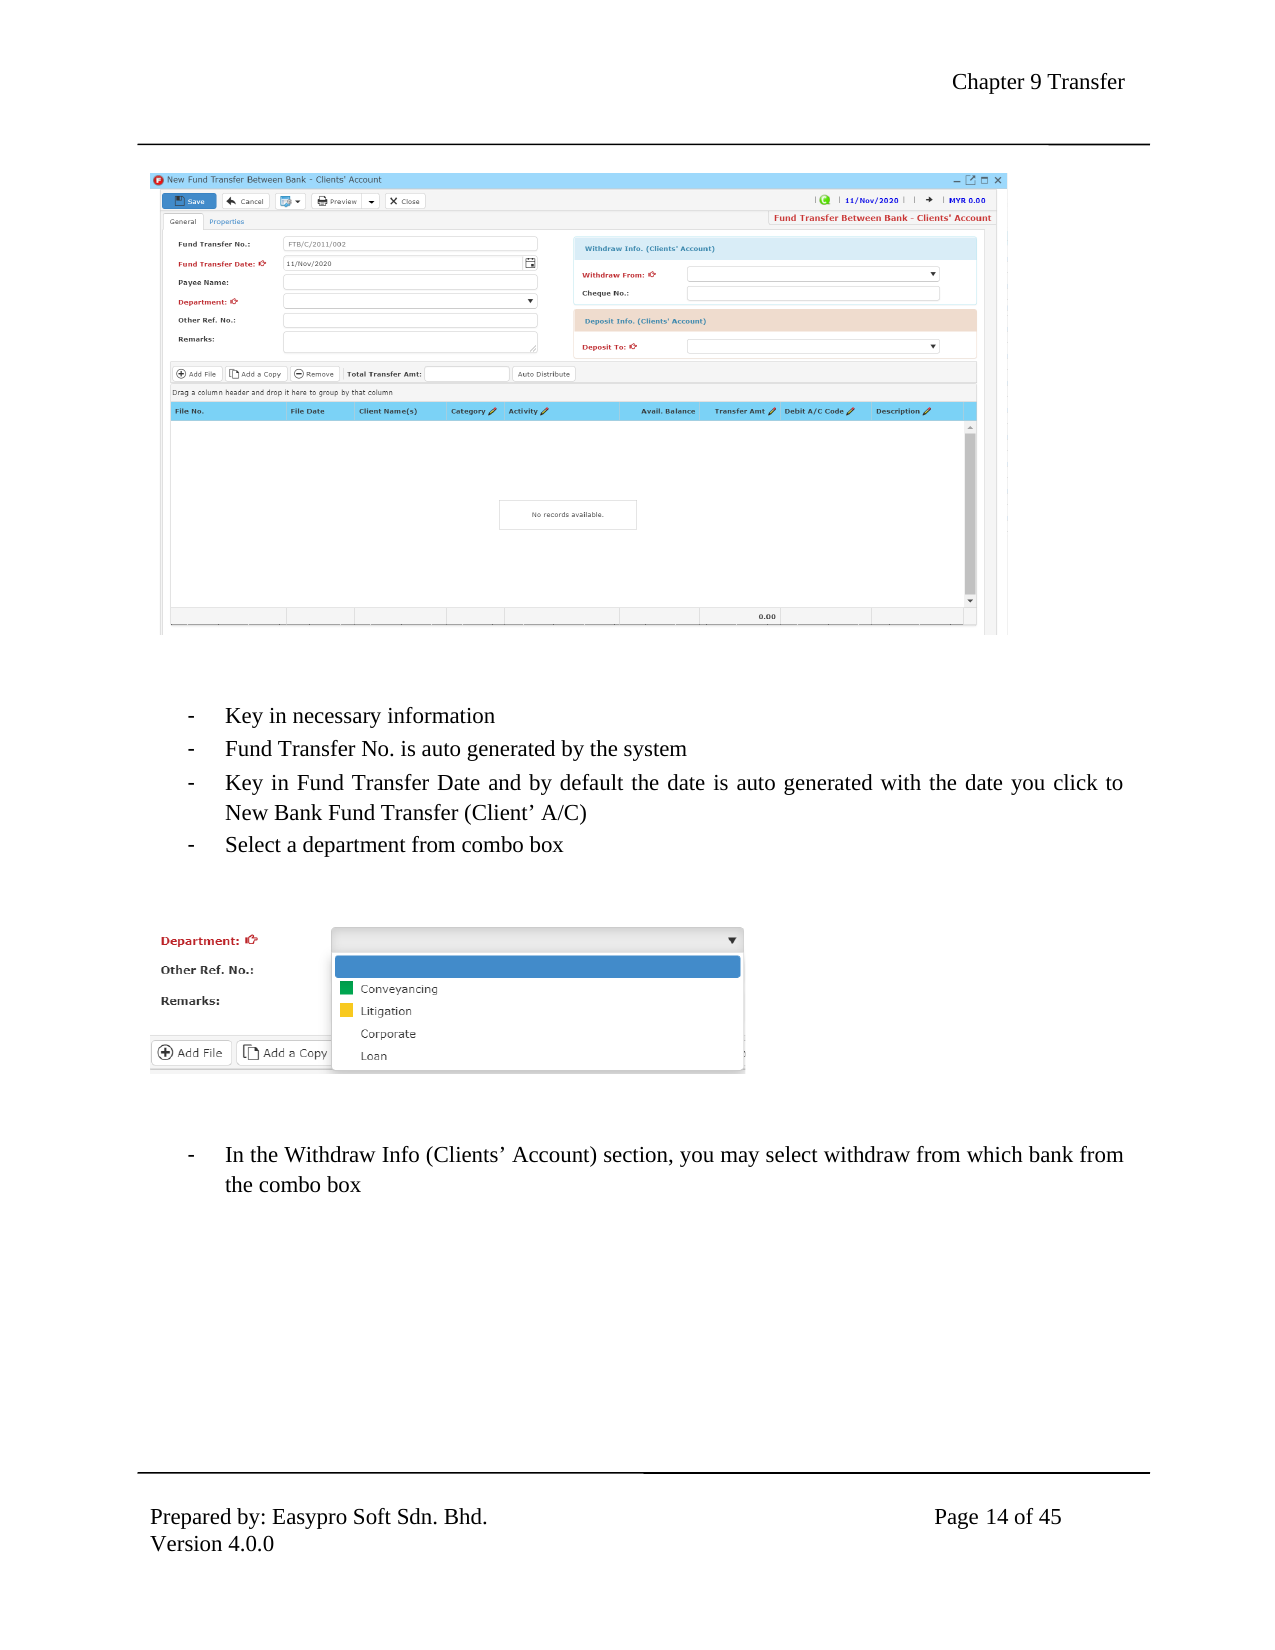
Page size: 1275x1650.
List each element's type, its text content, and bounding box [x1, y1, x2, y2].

list Key in necessary information [187, 699, 1125, 730]
list In the Withdraw Info (Clients’ Account) section, you may select withdraw from which bank from the combo box [187, 1137, 1125, 1197]
picture [150, 173, 1008, 635]
list Fund Transfer No. is auto generated by the system [187, 732, 1125, 764]
list Key in Fund Transfer Date and by default the date is auto generated with the date you click to New Bank Fund Transfer (Client’ A/C) [187, 766, 1125, 826]
list Select a department from combo box [187, 828, 1125, 859]
picture [150, 923, 746, 1074]
